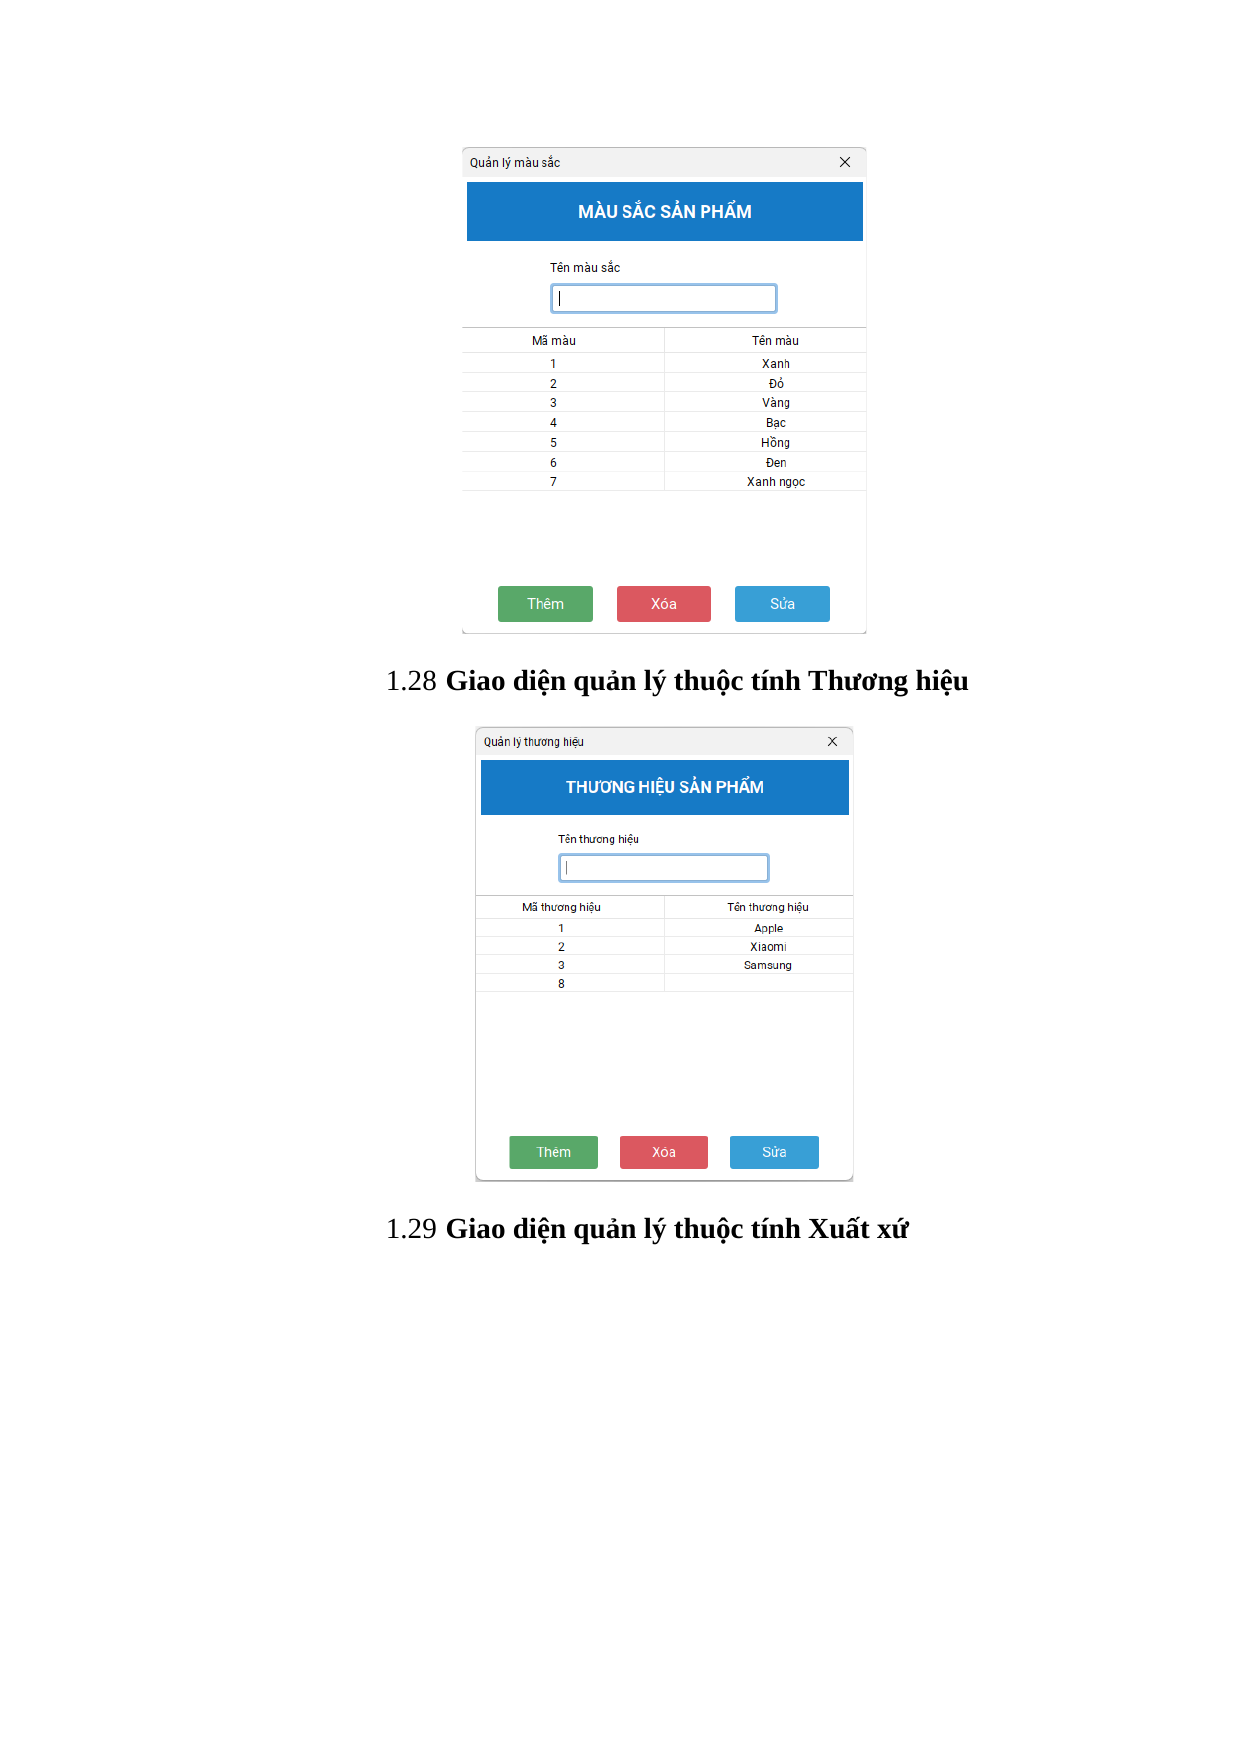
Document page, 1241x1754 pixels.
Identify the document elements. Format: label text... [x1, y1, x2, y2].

picture [475, 726, 854, 1182]
picture [462, 147, 867, 634]
list Giao diện quản lý thuộc tính Xuất xứ [386, 1211, 1152, 1244]
list Giao diện quản lý thuộc tính Thương hiệu [386, 663, 1152, 697]
